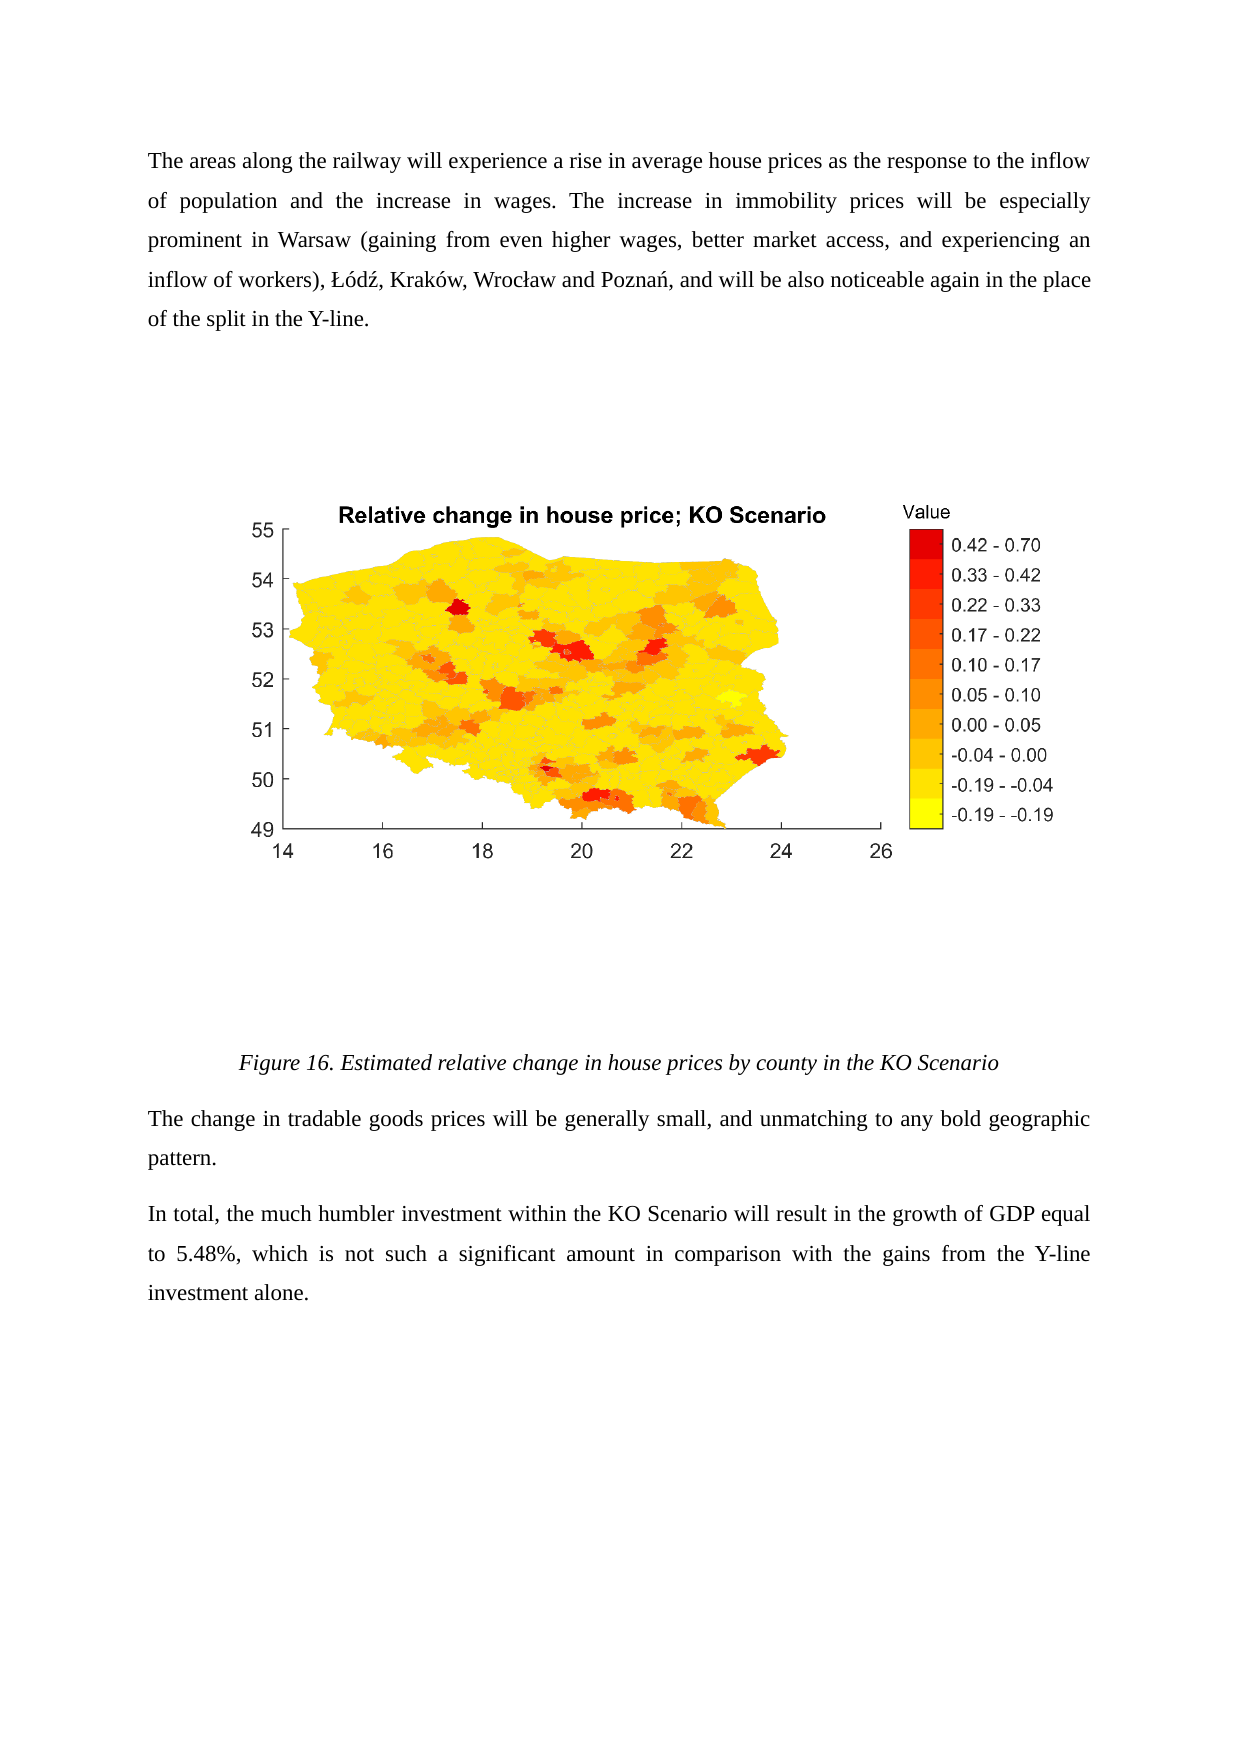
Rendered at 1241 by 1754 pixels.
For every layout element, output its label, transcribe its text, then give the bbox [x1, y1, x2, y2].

text The areas along the railway will experience a rise in average house prices as the response to the inflow of population and the increase in wages. The increase in immobility prices will be especially prominent in Warsaw (gaining from even higher wages, better market access, and experiencing an inflow of workers), Łódź, Kraków, Wrocław and Poznań, and will be also noticeable again in the place of the split in the Y-line. [148, 148, 1093, 332]
text In total, the much humbler investment within the KO Scenario will result in the growth of GDP equal to 5.48%, which is not such a significant amount in comparison with the gains from the Y-line investment alone. [148, 1201, 1093, 1306]
text Figure 16. Estimated relative change in house prices by county in the KO Scenario [148, 1049, 1093, 1075]
picture [182, 361, 1058, 1019]
text The change in tradable goods prices will be generally small, and unmatching to any bold geographic pattern. [148, 1105, 1093, 1171]
